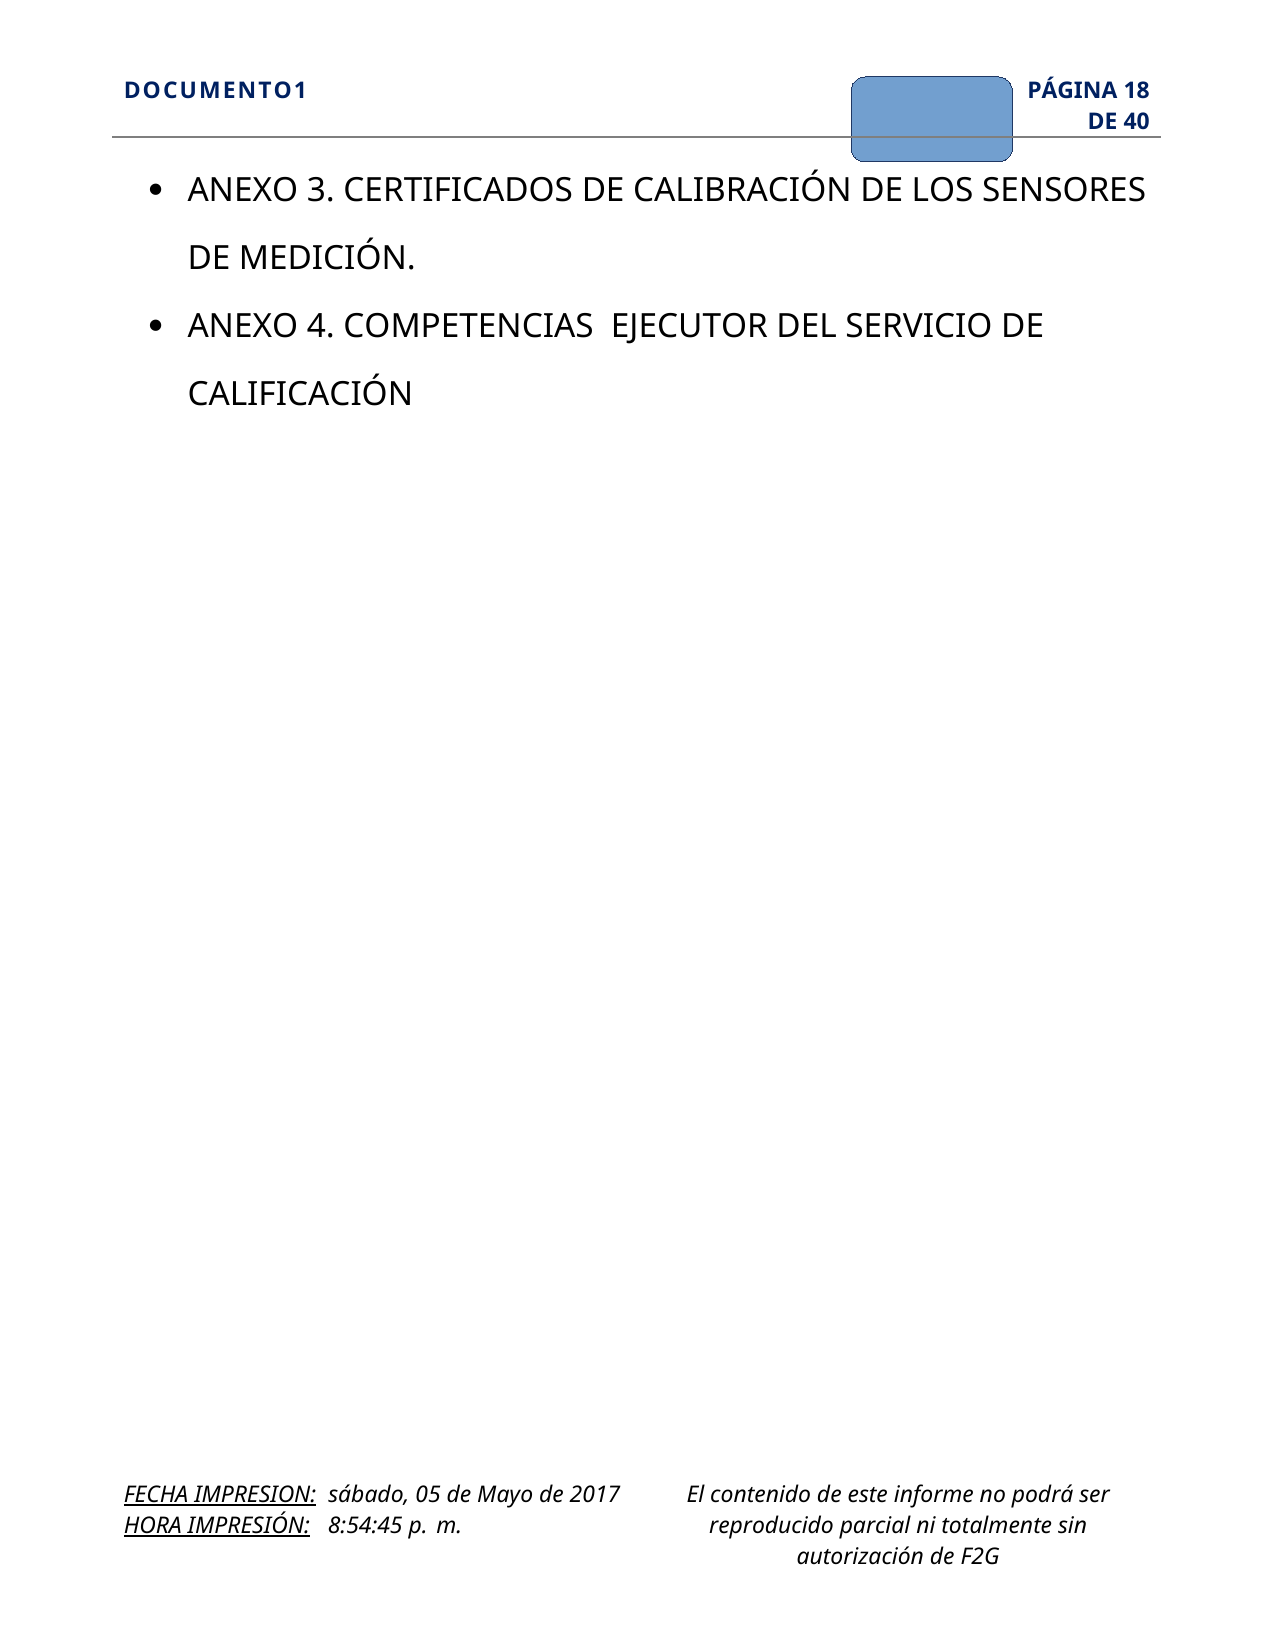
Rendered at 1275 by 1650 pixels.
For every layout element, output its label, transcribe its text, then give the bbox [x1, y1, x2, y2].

list ANEXO 4. COMPETENCIAS EJECUTOR DEL SERVICIO DE CALIFICACIÓN [150, 302, 1163, 415]
list ANEXO 3. CERTIFICADOS DE CALIBRACIÓN DE LOS SENSORES DE MEDICIÓN. [150, 165, 1163, 279]
